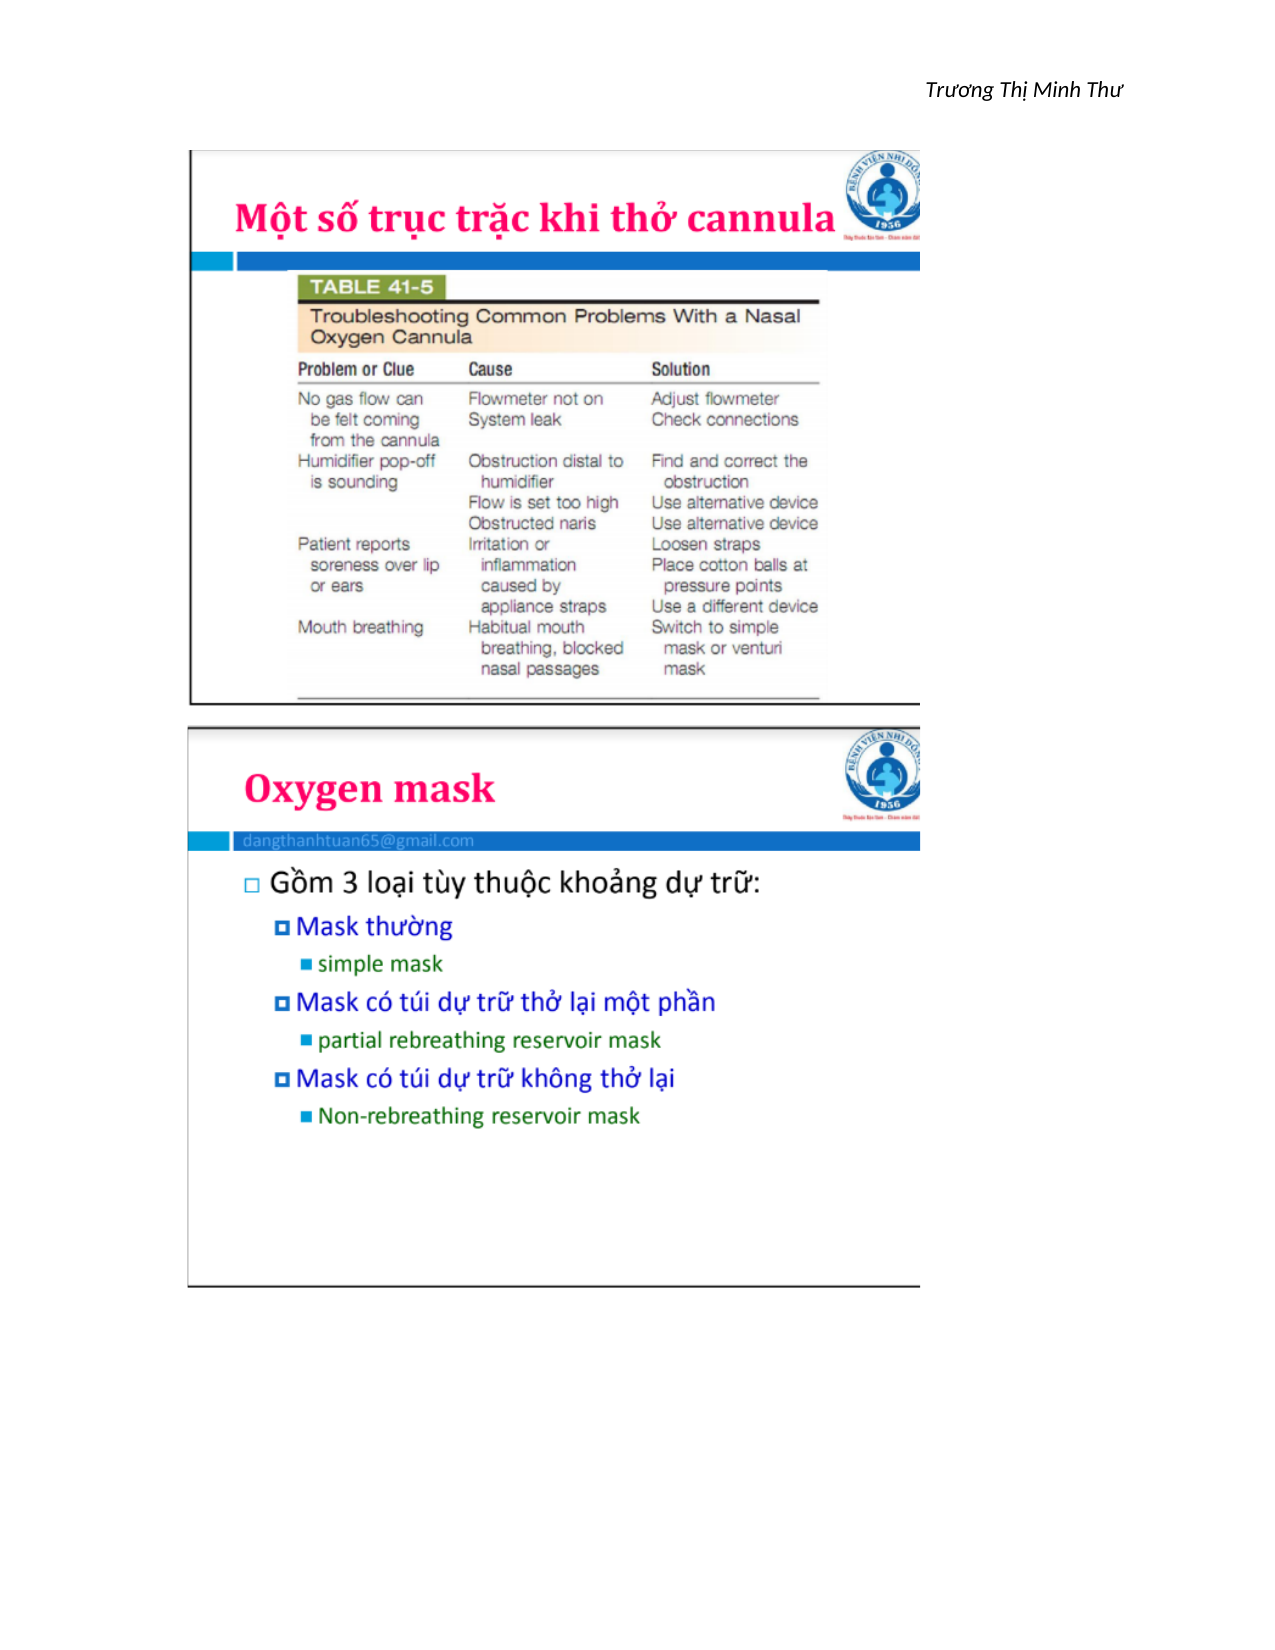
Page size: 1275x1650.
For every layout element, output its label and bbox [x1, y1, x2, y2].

picture [187, 725, 921, 1288]
picture [187, 150, 920, 707]
